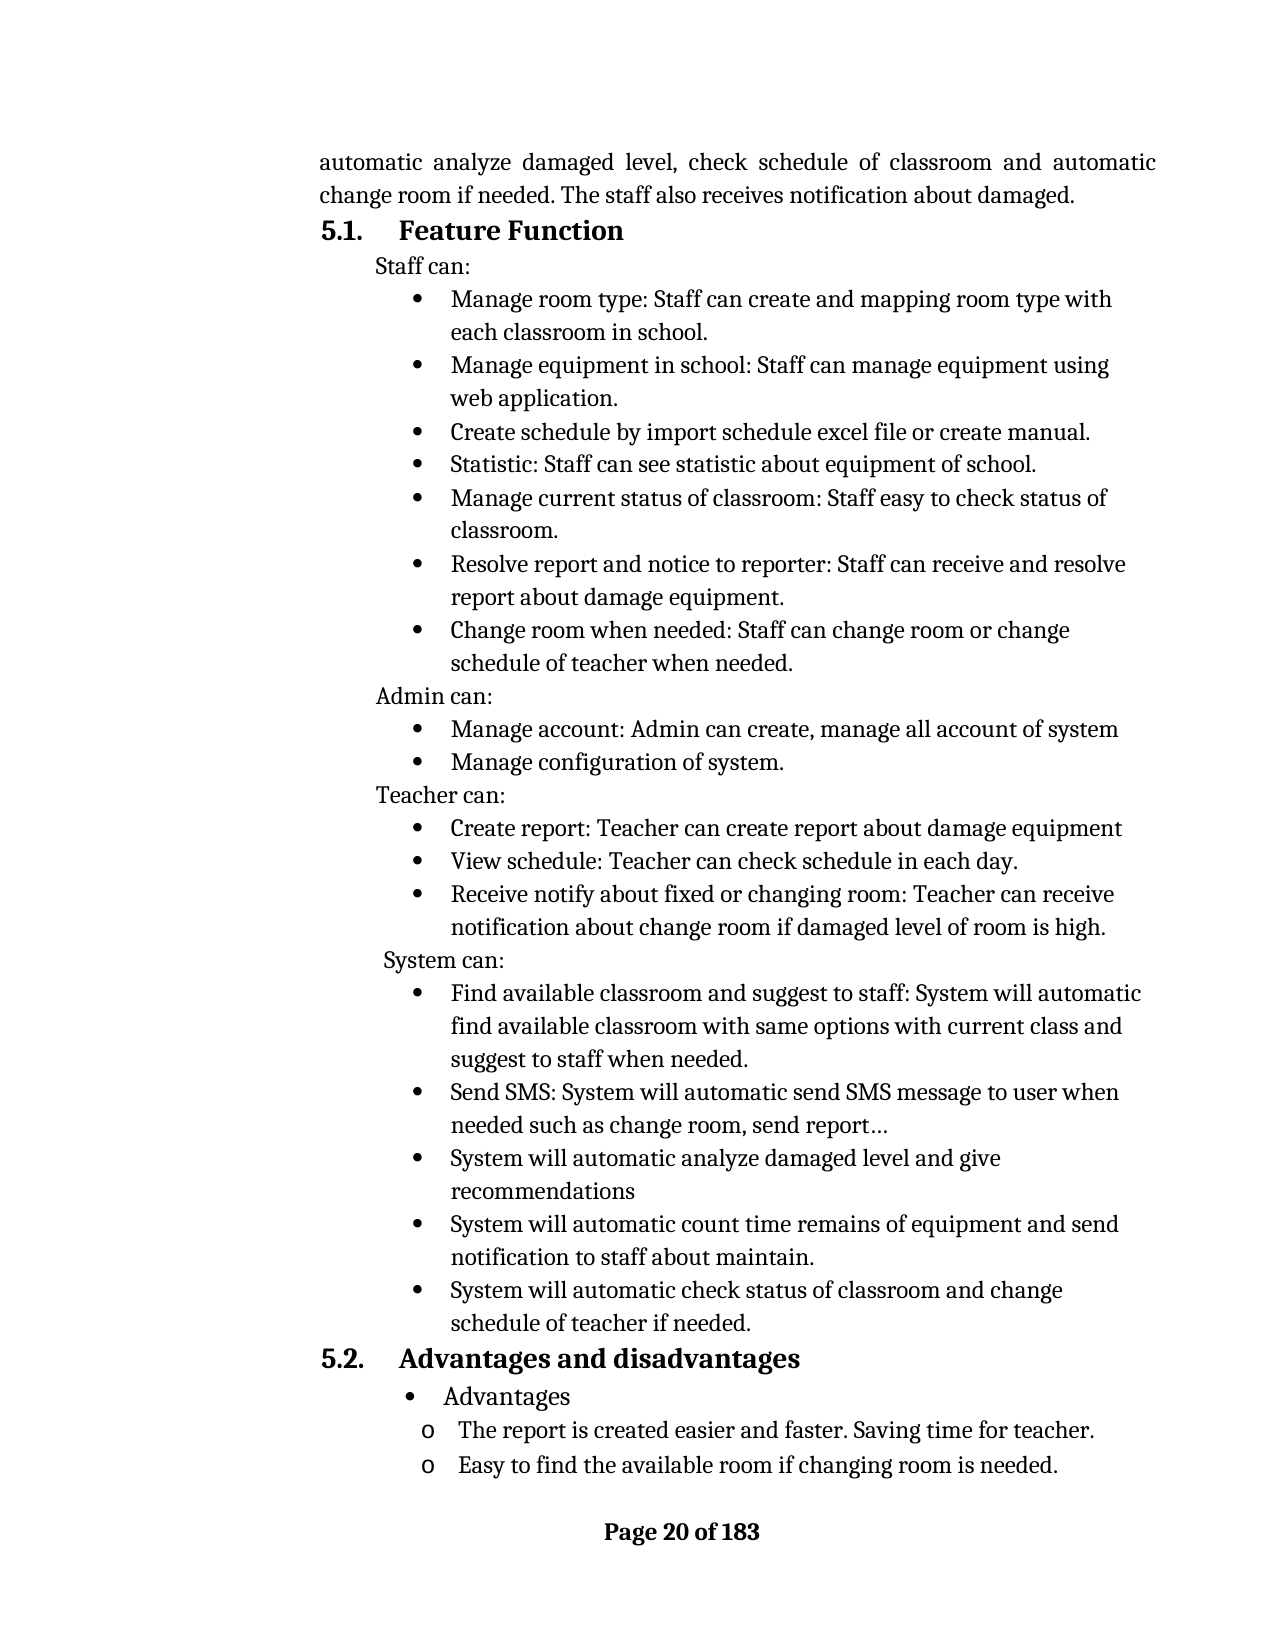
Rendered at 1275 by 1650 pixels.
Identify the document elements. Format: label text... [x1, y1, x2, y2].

list Create schedule by import schedule excel file or create manual. [413, 417, 1157, 446]
list Statistic: Staff can see statistic about equipment of school. [413, 450, 1157, 479]
list System will automatic check status of classroom and change schedule of teacher if needed. [413, 1276, 1157, 1338]
list Resolve report and notice to reporter: Staff can receive and resolve report about damage equipment. [413, 549, 1157, 611]
list The report is created easier and faster. Saving time for teacher. [420, 1416, 1157, 1446]
list Manage equipment in school: Staff can manage equipment using web application. [413, 351, 1157, 413]
list Manage configuration of system. [413, 748, 1157, 776]
list View schedule: Teacher can check schedule in each day. [413, 847, 1157, 875]
list Manage room type: Staff can create and mapping room type with each classroom in school. [413, 285, 1157, 347]
list Manage account: Admin can create, manage all account of system [413, 714, 1157, 743]
list Easy to find the available room if changing room is needed. [420, 1451, 1157, 1481]
list Advantages [406, 1381, 1157, 1412]
list System can: [384, 946, 1157, 974]
list Create report: Teacher can create report about damage equipment [413, 814, 1157, 842]
list Feature Function [321, 214, 1157, 247]
list Teacher can: [376, 781, 1157, 809]
list Find available classroom and suggest to staff: System will automatic find available classroom with same options with current class and suggest to staff when needed. [413, 979, 1157, 1073]
list Receive notify about fixed or changing room: Teacher can receive notification about change room if damaged level of room is high. [413, 880, 1157, 941]
list System will automatic count time remains of equipment and send notification to staff about maintain. [413, 1210, 1157, 1272]
list Staff can: [376, 252, 1157, 281]
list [319, 148, 1157, 209]
list Admin can: [376, 682, 1157, 710]
list System will automatic analyze damaged level and give recommendations [413, 1144, 1157, 1206]
list Advantages and disadvantages [321, 1342, 1157, 1376]
list Send SMS: System will automatic send SMS message to user when needed such as change room, send report… [413, 1078, 1157, 1139]
list Manage current status of classroom: Staff easy to check status of classroom. [413, 483, 1157, 545]
list Change room when needed: Staff can change room or change schedule of teacher when needed. [413, 616, 1157, 677]
